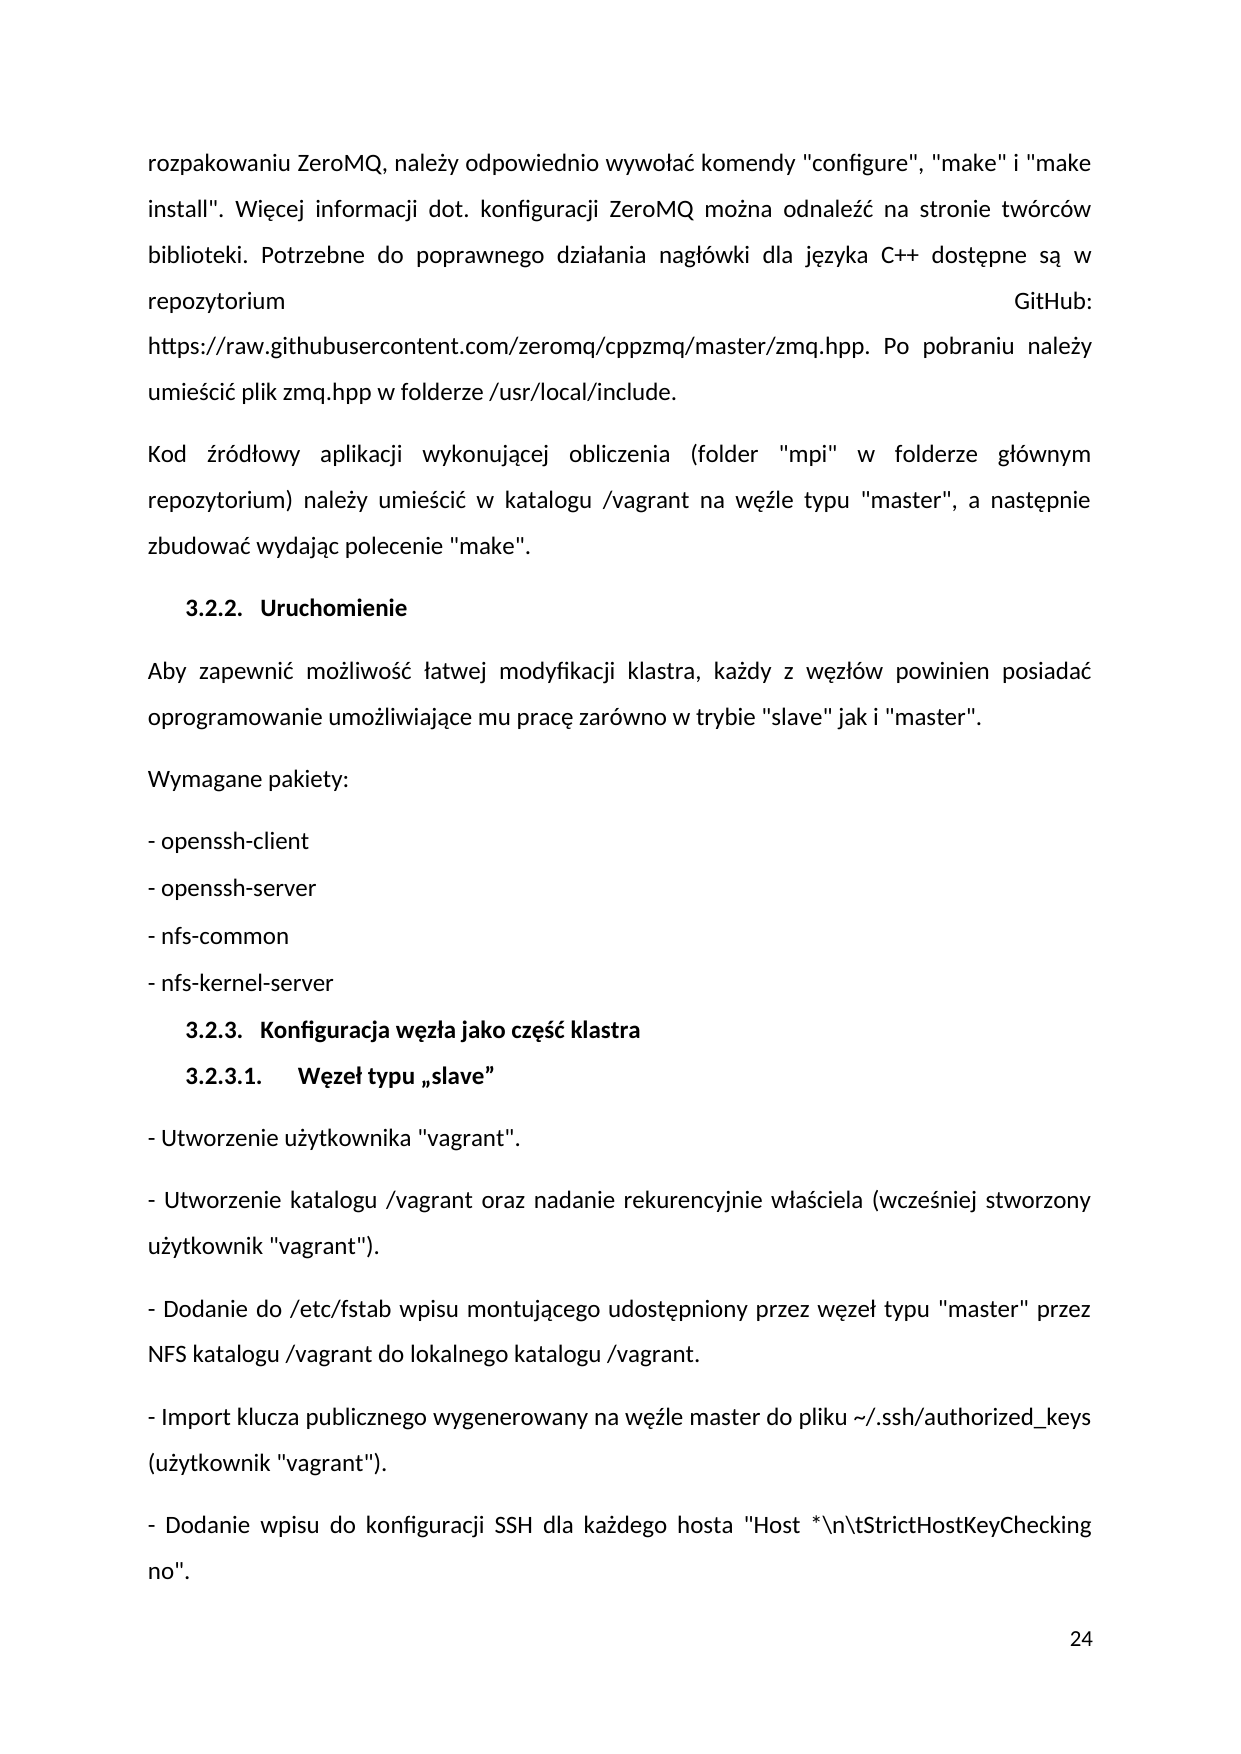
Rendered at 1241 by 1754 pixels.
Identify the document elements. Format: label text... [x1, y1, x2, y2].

list Konfiguracja węzła jako część klastra [185, 1014, 1093, 1045]
text - Dodanie wpisu do konfiguracji SSH dla każdego hosta "Host *\n\tStrictHostKeyChecking no". [148, 1509, 1093, 1585]
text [148, 148, 1093, 407]
text Wymagane pakiety: [148, 763, 1093, 793]
text - nfs-kernel-server [148, 967, 1093, 997]
list Węzeł typu „slave” [185, 1060, 1093, 1090]
text - Dodanie do /etc/fstab wpisu montującego udostępniony przez węzeł typu "master" przez NFS katalogu /vagrant do lokalnego katalogu /vagrant. [148, 1293, 1093, 1369]
text - Import klucza publicznego wygenerowany na węźle master do pliku ~/.ssh/authorized_keys (użytkownik "vagrant"). [148, 1401, 1093, 1477]
text - Utworzenie użytkownika "vagrant". [148, 1122, 1093, 1153]
list Uruchomienie [185, 592, 1093, 623]
text - openssh-client [148, 825, 1093, 856]
text - Utworzenie katalogu /vagrant oraz nadanie rekurencyjnie właściela (wcześniej stworzony użytkownik "vagrant"). [148, 1185, 1093, 1261]
text Kod źródłowy aplikacji wykonującej obliczenia (folder "mpi" w folderze głównym repozytorium) należy umieścić w katalogu /vagrant na węźle typu "master", a następnie zbudować wydając polecenie "make". [148, 439, 1093, 561]
text Aby zapewnić możliwość łatwej modyfikacji klastra, każdy z węzłów powinien posiadać oprogramowanie umożliwiające mu pracę zarówno w trybie "slave" jak i "master". [148, 655, 1093, 731]
text - openssh-server [148, 873, 1093, 903]
text - nfs-common [148, 920, 1093, 950]
